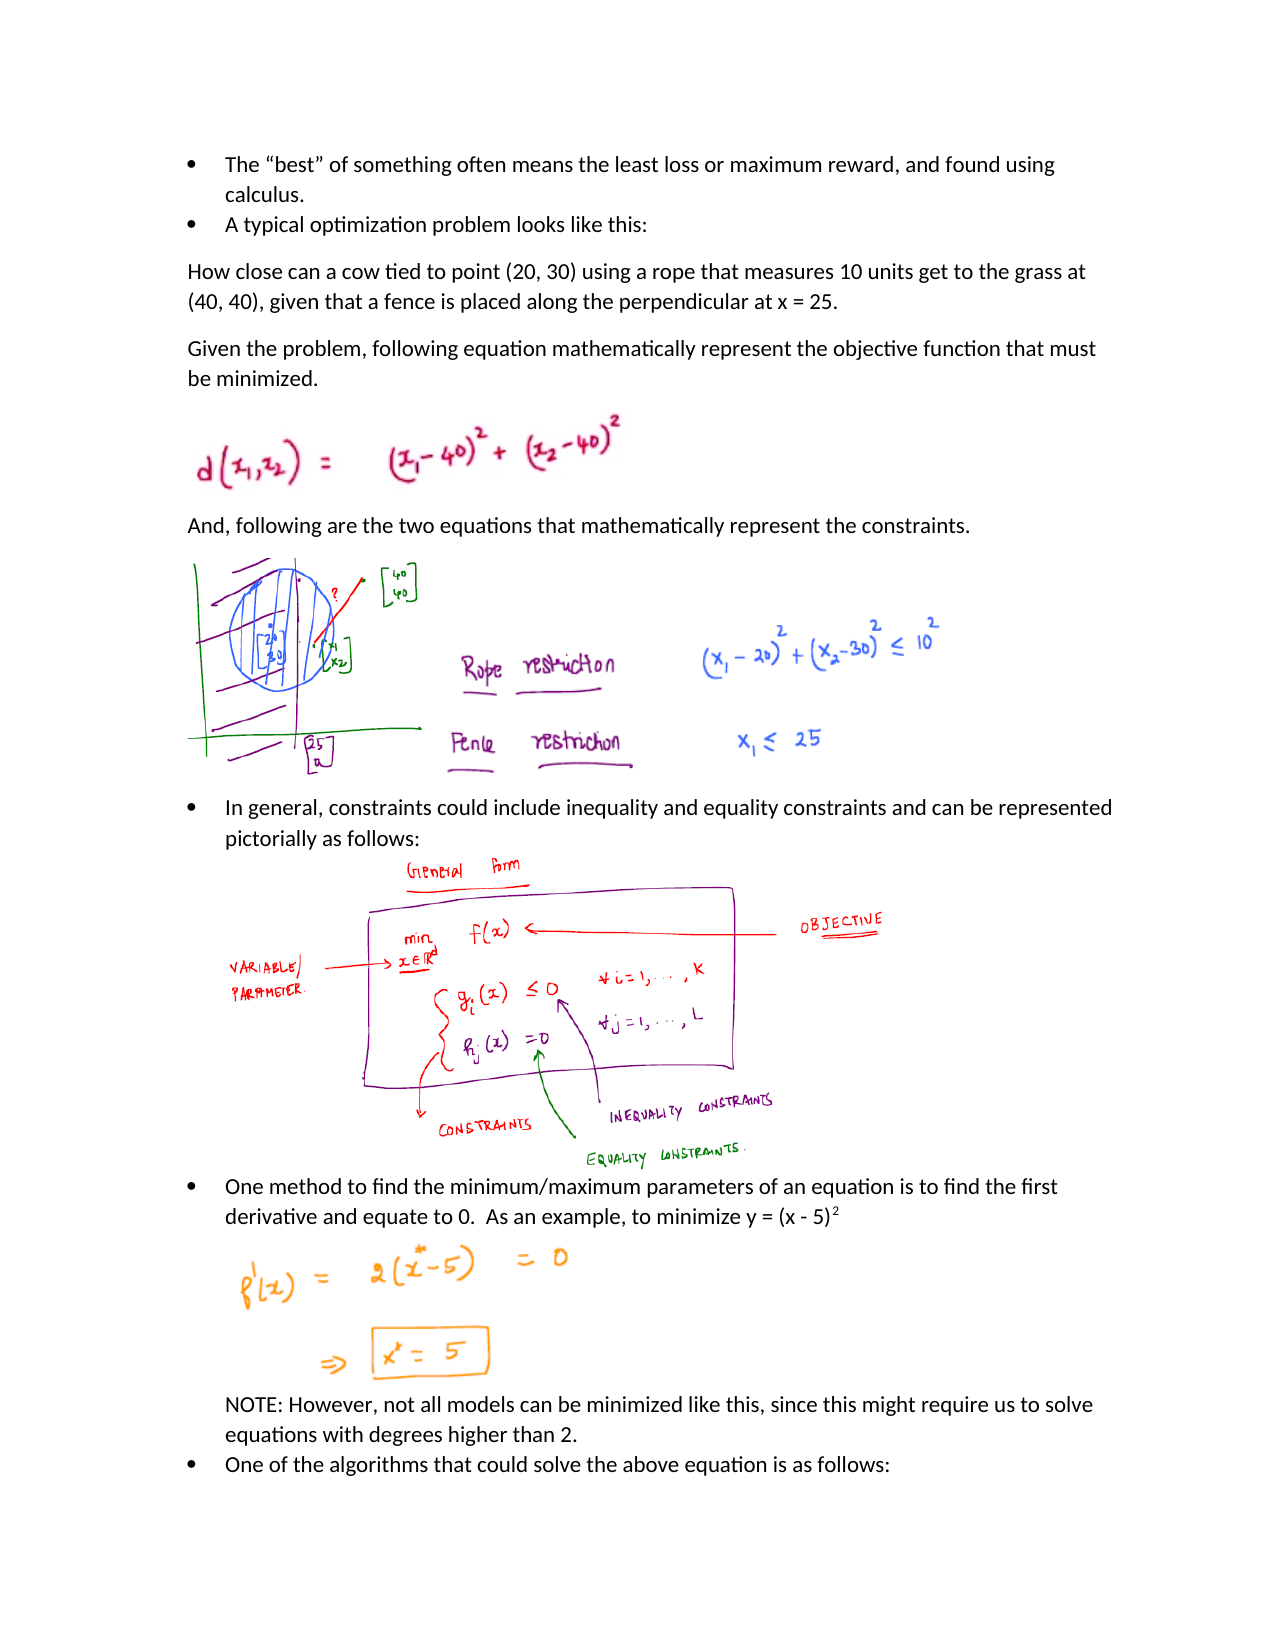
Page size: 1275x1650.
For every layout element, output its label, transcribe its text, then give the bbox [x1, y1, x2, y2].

list The “best” of something often means the least loss or maximum reward, and found using calculus. [187, 150, 1125, 208]
text Given the problem, following equation mathematically represent the objective function that must be minimized. [187, 334, 1125, 393]
list NOTE: However, not all models can be minimized like this, since this might require us to solve equations with degrees higher than 2. [225, 1390, 1125, 1448]
list In general, constraints could include inequality and equality constraints and can be represented pictorially as follows: [187, 793, 1125, 852]
list One of the algorithms that could solve the above equation is as follows: [187, 1450, 1125, 1478]
picture [187, 558, 946, 775]
picture [225, 853, 887, 1170]
list A typical optimization problem looks like this: [187, 210, 1125, 238]
text And, following are the two equations that mathematically represent the constraints. [187, 512, 1125, 539]
list One method to find the minimum/maximum parameters of an equation is to find the first derivative and equate to 0. As an example, to minimize y = (x - 5)2 [187, 1172, 1125, 1230]
text How close can a cow tied to point (20, 30) using a rope that measures 10 units get to the grass at (40, 40), given that a fence is placed along the perpendicular at x = 25. [187, 257, 1125, 316]
picture [187, 411, 636, 493]
picture [225, 1232, 586, 1388]
